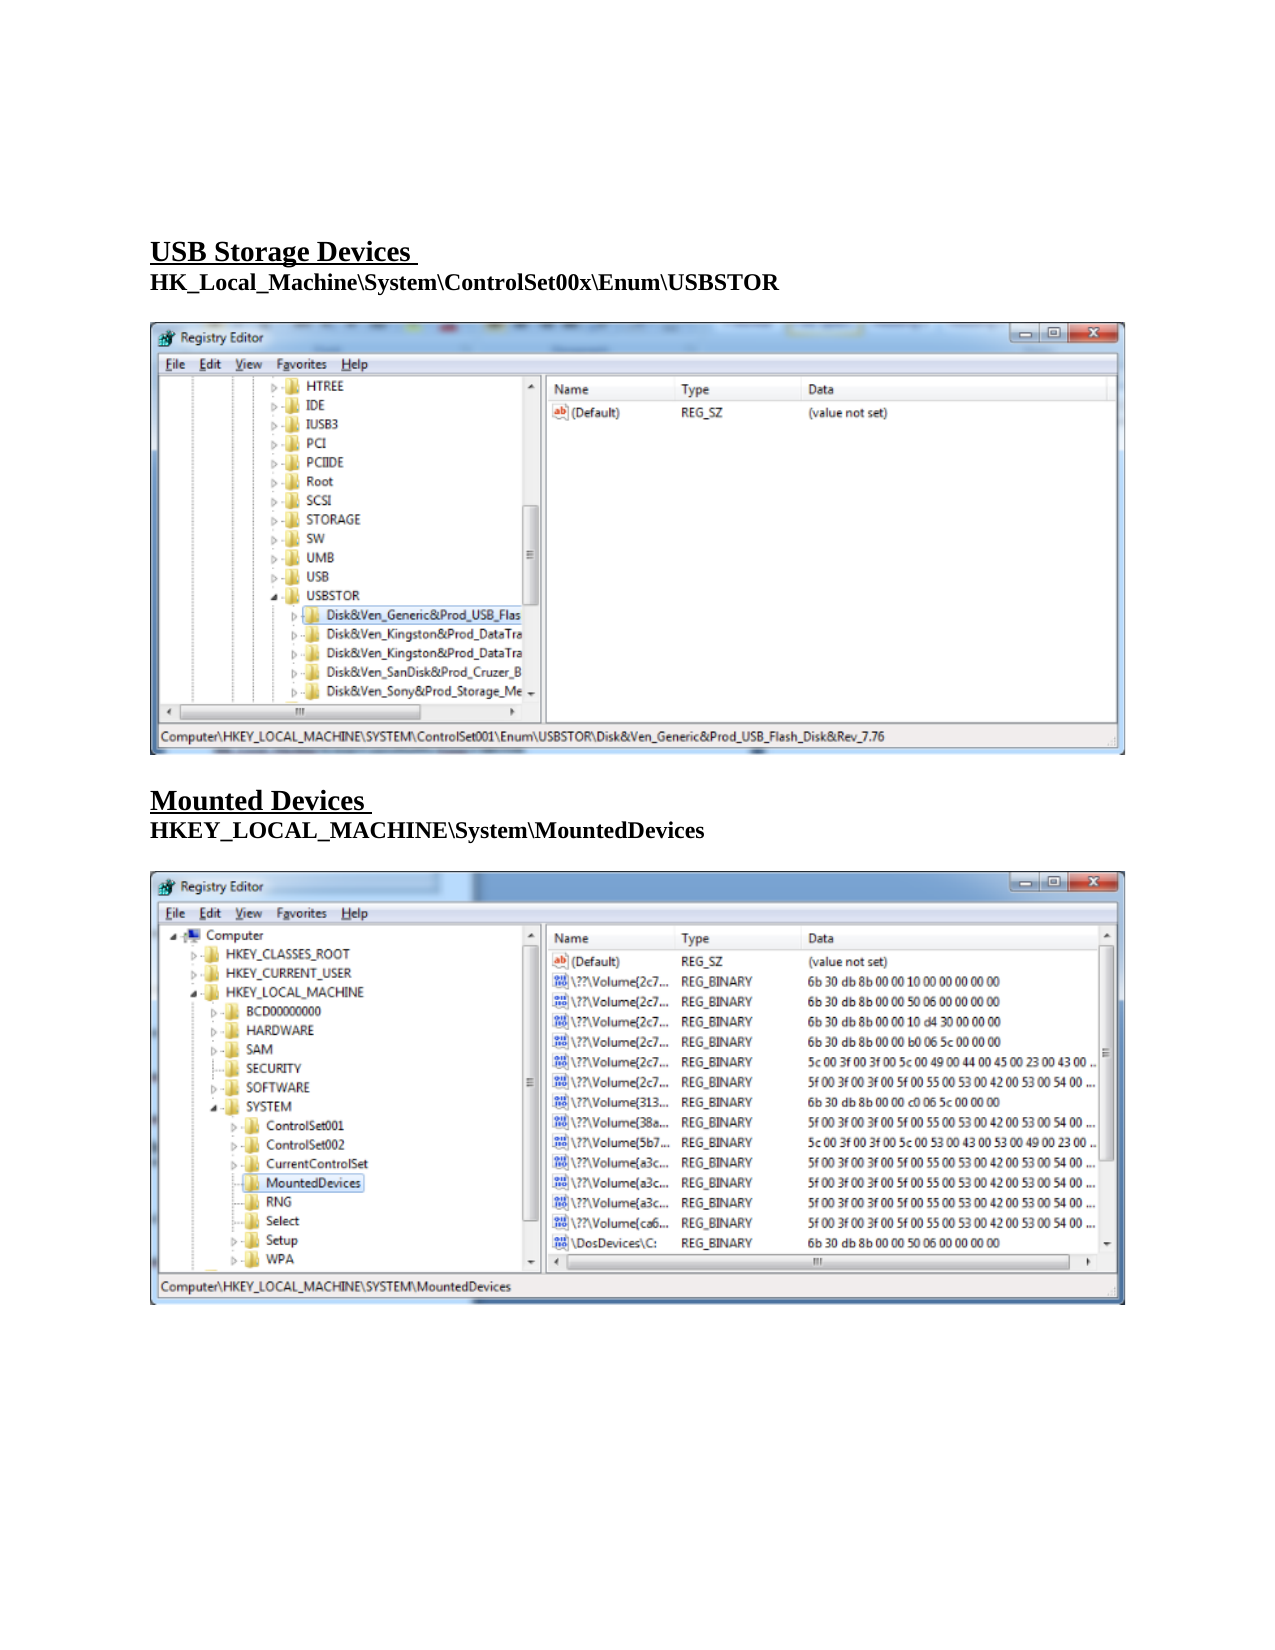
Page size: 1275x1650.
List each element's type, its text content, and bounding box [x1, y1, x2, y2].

text HK_Local_Machine\System\ControlSet00x\Enum\USBSTOR [150, 268, 1125, 295]
picture [150, 322, 1125, 755]
text Mounted Devices [150, 783, 1125, 817]
text HKEY_LOCAL_MACHINE\System\MountedDevices [150, 817, 1125, 844]
picture [150, 871, 1125, 1305]
text USB Storage Devices [150, 234, 1125, 268]
